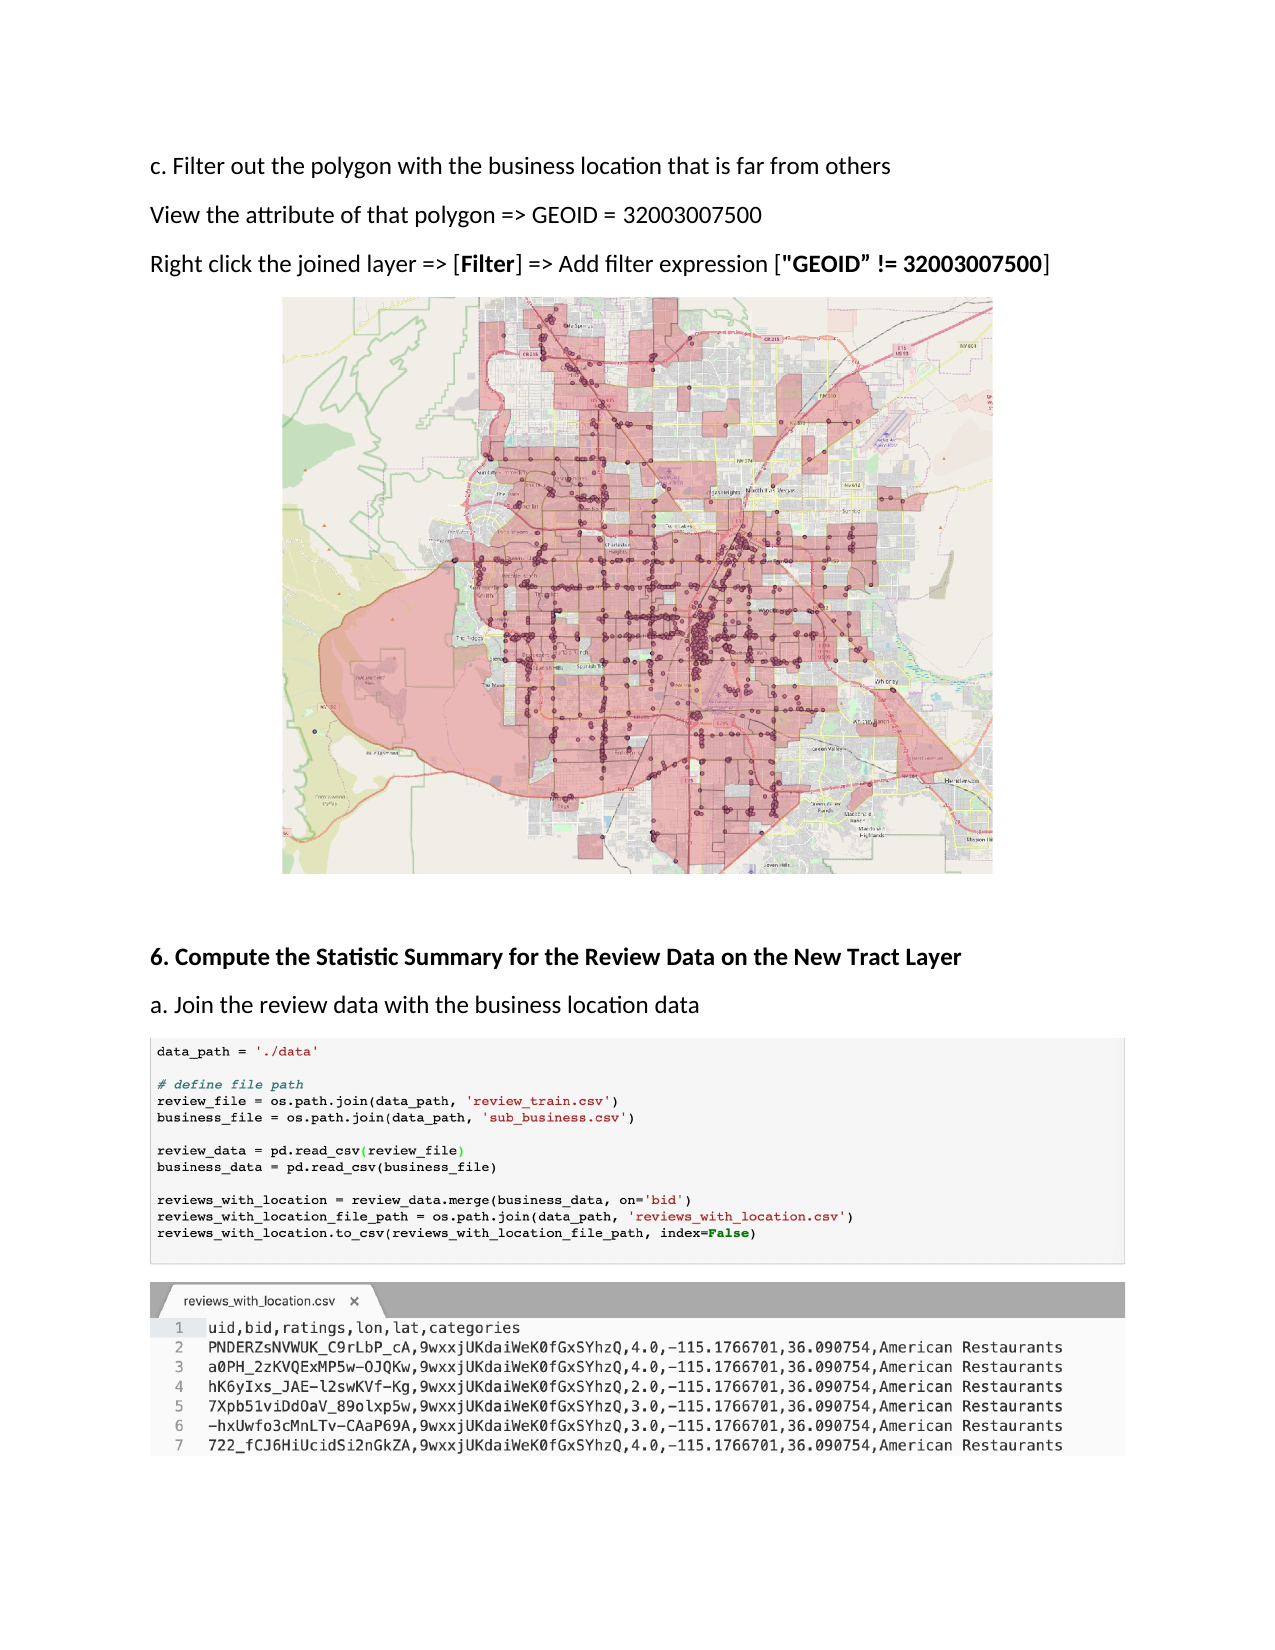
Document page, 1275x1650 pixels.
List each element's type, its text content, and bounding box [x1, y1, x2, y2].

picture [150, 1038, 1125, 1265]
text 6. Compute the Statistic Summary for the Review Data on the New Tract Layer [150, 941, 1125, 971]
text a. Join the review data with the business location data [150, 990, 1125, 1020]
text View the attribute of that polygon => GEOID = 32003007500 [150, 199, 1125, 229]
text Right click the joined layer => [Filter] => Add filter expression ["GEOID” != 32003007500] [150, 248, 1125, 279]
picture [282, 297, 993, 874]
picture [150, 1282, 1125, 1456]
text c. Filter out the polygon with the business location that is far from others [150, 150, 1125, 181]
